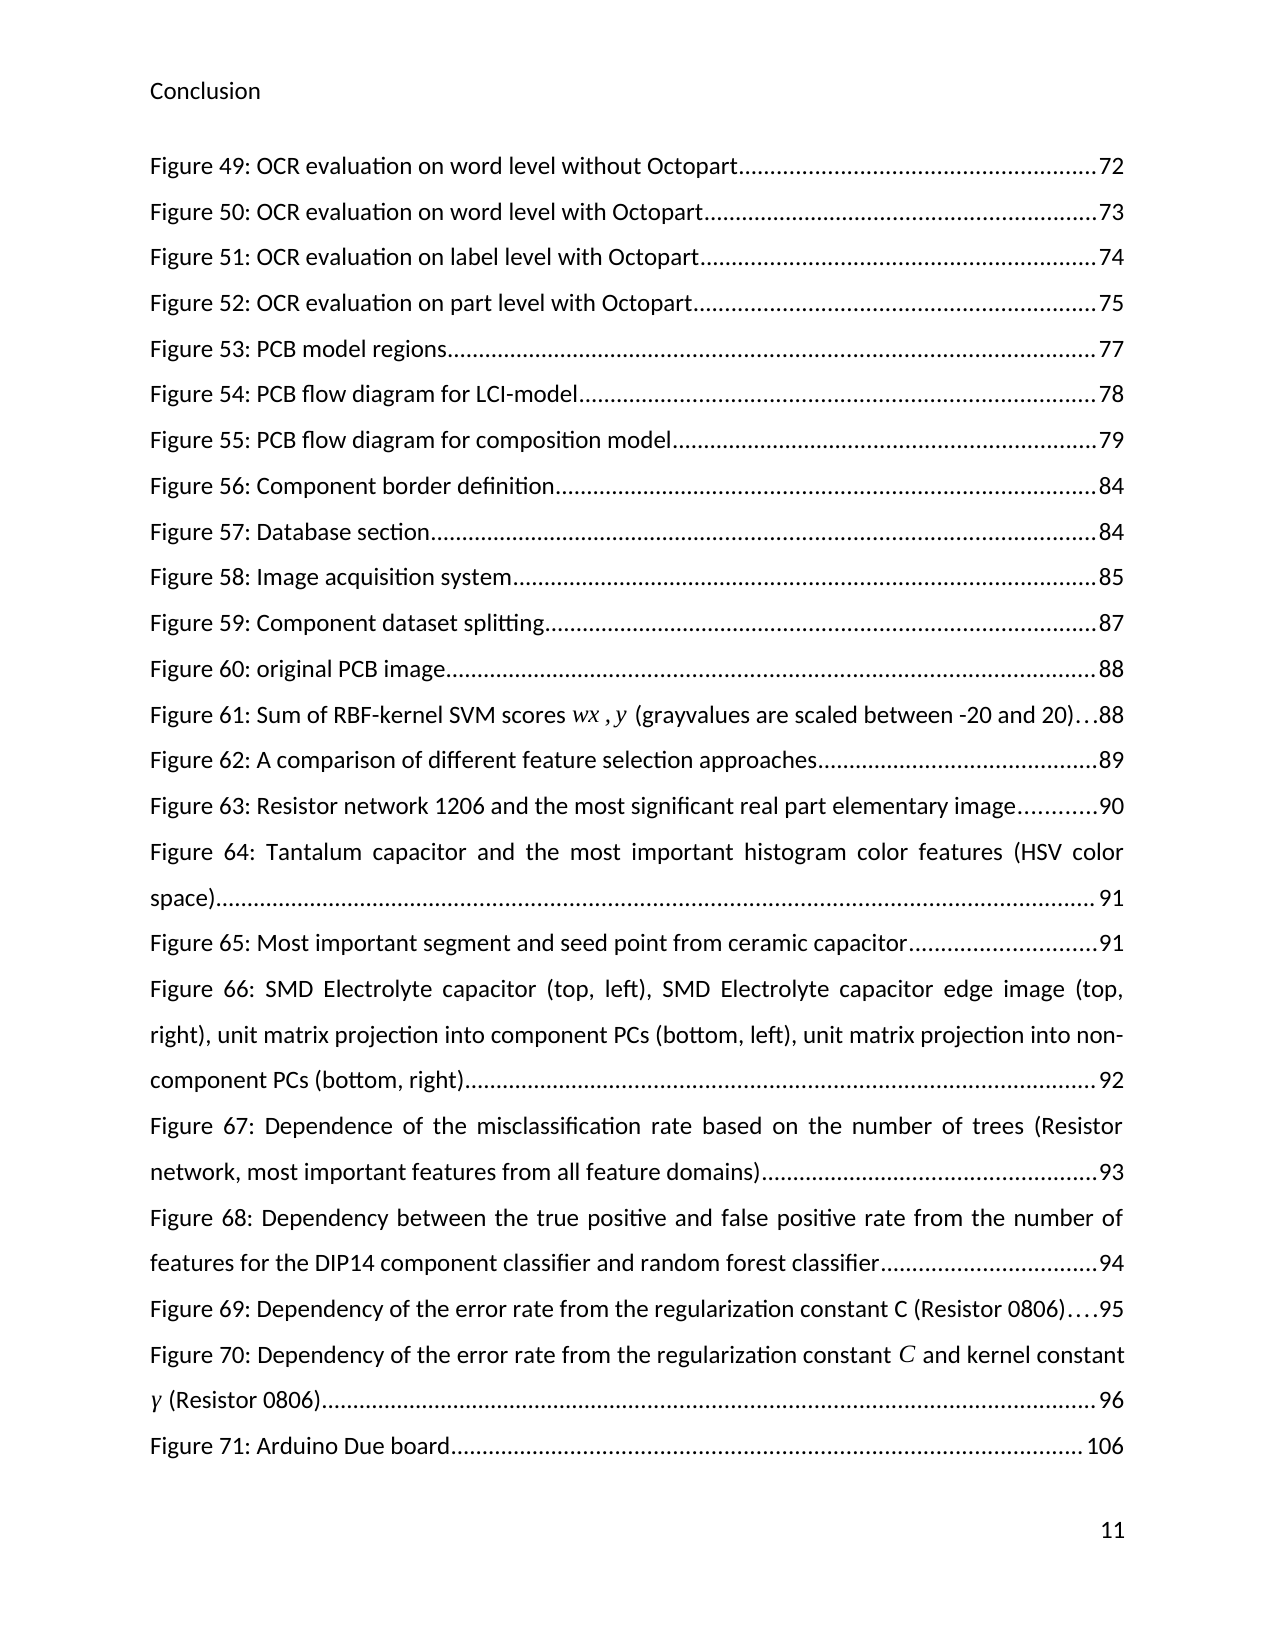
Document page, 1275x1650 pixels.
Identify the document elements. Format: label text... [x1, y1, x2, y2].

text Figure 56: Component border definition 84 [150, 470, 1125, 501]
text Figure 50: OCR evaluation on word level with Octopart 73 [150, 196, 1125, 226]
text Figure 66: SMD Electrolyte capacitor (top, left), SMD Electrolyte capacitor edge image (top, right), unit matrix projection into component PCs (bottom, left), unit matrix projection into non-component PCs (bottom, right) 92 [150, 973, 1125, 1095]
text Figure 61: Sum of RBF-kernel SVM scores (grayvalues are scaled between -20 and 20) 88 [150, 699, 1125, 729]
text Figure 51: OCR evaluation on label level with Octopart 74 [150, 241, 1125, 272]
text Figure 63: Resistor network 1206 and the most significant real part elementary image 90 [150, 790, 1125, 821]
text Figure 70: Dependency of the error rate from the regularization constant and kernel constant (Resistor 0806) 96 [150, 1339, 1125, 1415]
text Figure 60: original PCB image 88 [150, 653, 1125, 683]
text Figure 54: PCB flow diagram for LCI-model 78 [150, 379, 1125, 409]
text Figure 55: PCB flow diagram for composition model 79 [150, 424, 1125, 455]
text Figure 69: Dependency of the error rate from the regularization constant C (Resistor 0806) 95 [150, 1293, 1125, 1324]
text Figure 68: Dependency between the true positive and false positive rate from the number of features for the DIP14 component classifier and random forest classifier 94 [150, 1202, 1125, 1278]
text Figure 71: Arduino Due board 106 [150, 1430, 1125, 1461]
text Figure 53: PCB model regions 77 [150, 333, 1125, 363]
text Figure 62: A comparison of different feature selection approaches 89 [150, 744, 1125, 775]
text Figure 57: Database section 84 [150, 516, 1125, 546]
text Figure 49: OCR evaluation on word level without Octopart 72 [150, 150, 1125, 181]
text Figure 52: OCR evaluation on part level with Octopart 75 [150, 287, 1125, 318]
text Figure 64: Tantalum capacitor and the most important histogram color features (HSV color space) 91 [150, 836, 1125, 912]
text Figure 65: Most important segment and seed point from ceramic capacitor 91 [150, 927, 1125, 958]
text Figure 59: Component dataset splitting 87 [150, 607, 1125, 638]
text Figure 58: Image acquisition system 85 [150, 562, 1125, 592]
text Figure 67: Dependence of the misclassification rate based on the number of trees (Resistor network, most important features from all feature domains) 93 [150, 1110, 1125, 1187]
